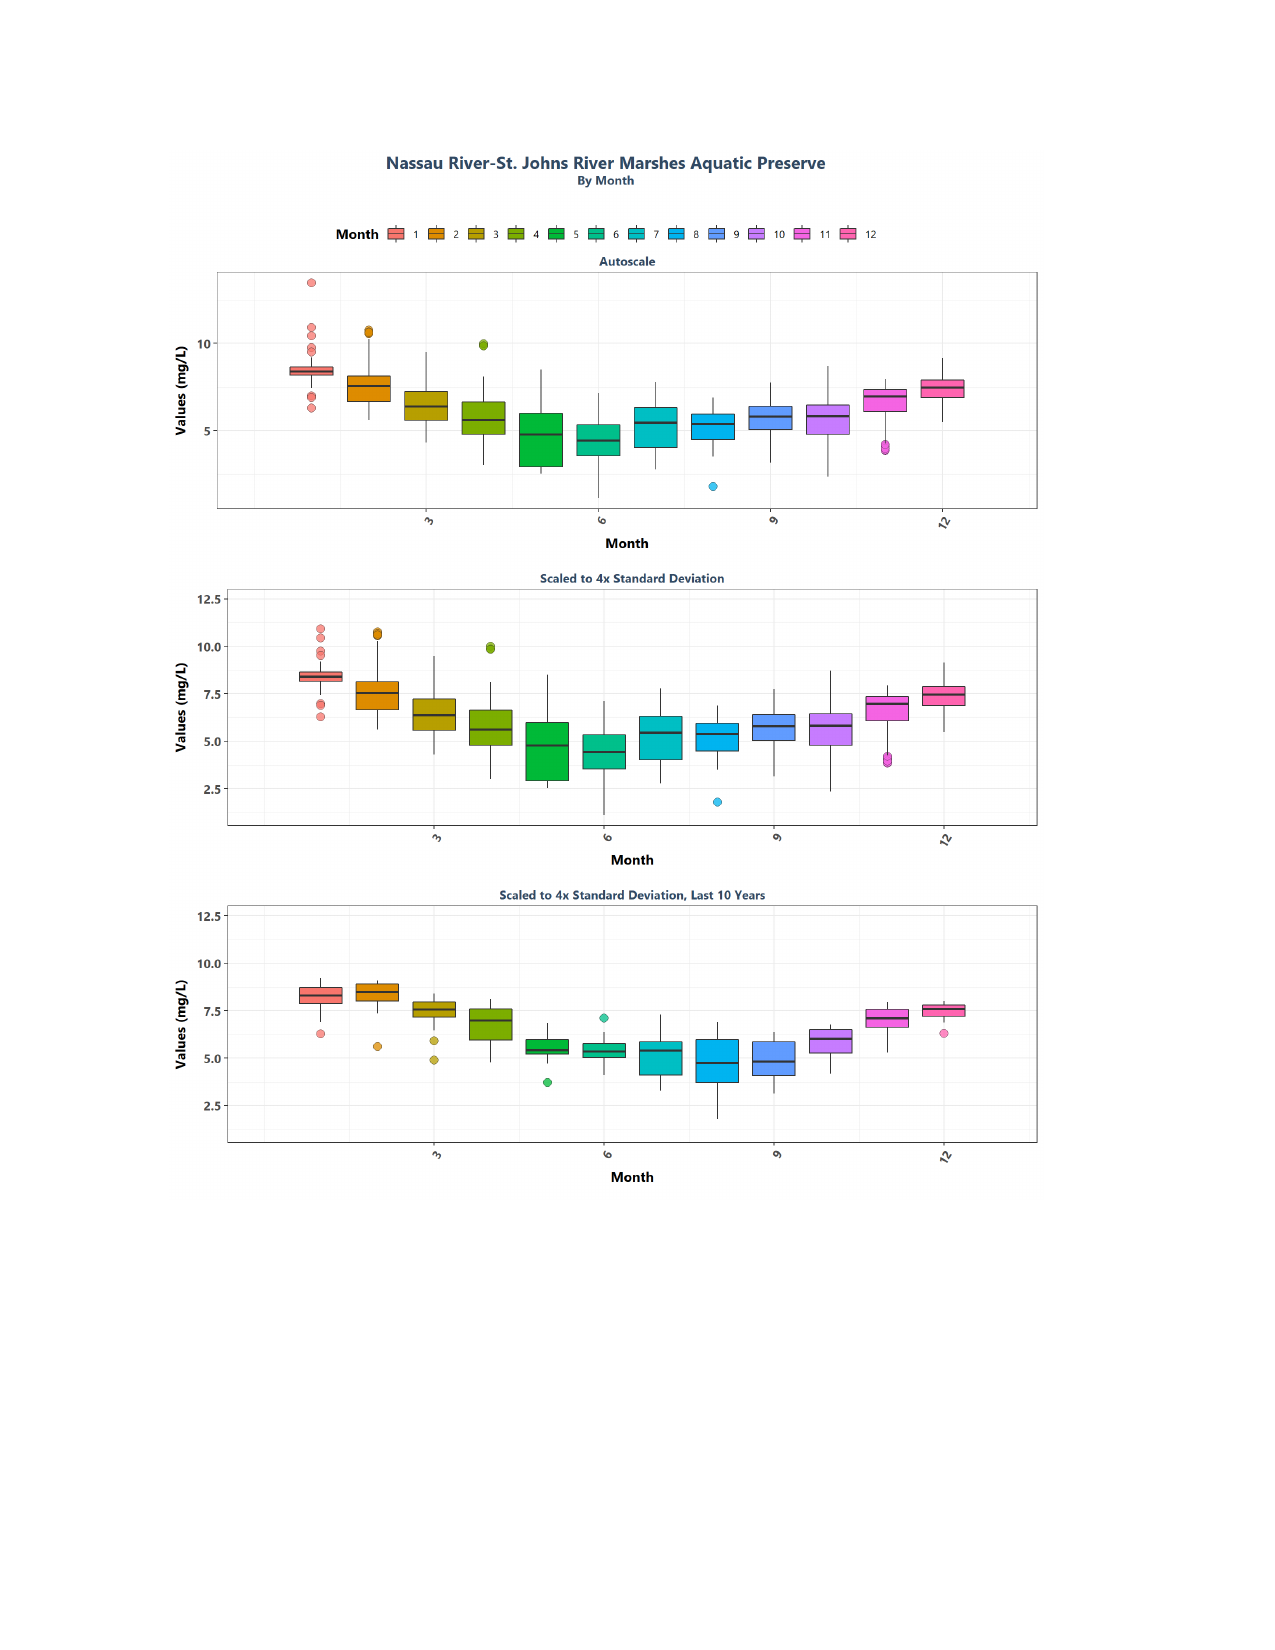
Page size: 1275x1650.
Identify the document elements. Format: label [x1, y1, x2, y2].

picture [168, 150, 1044, 1200]
